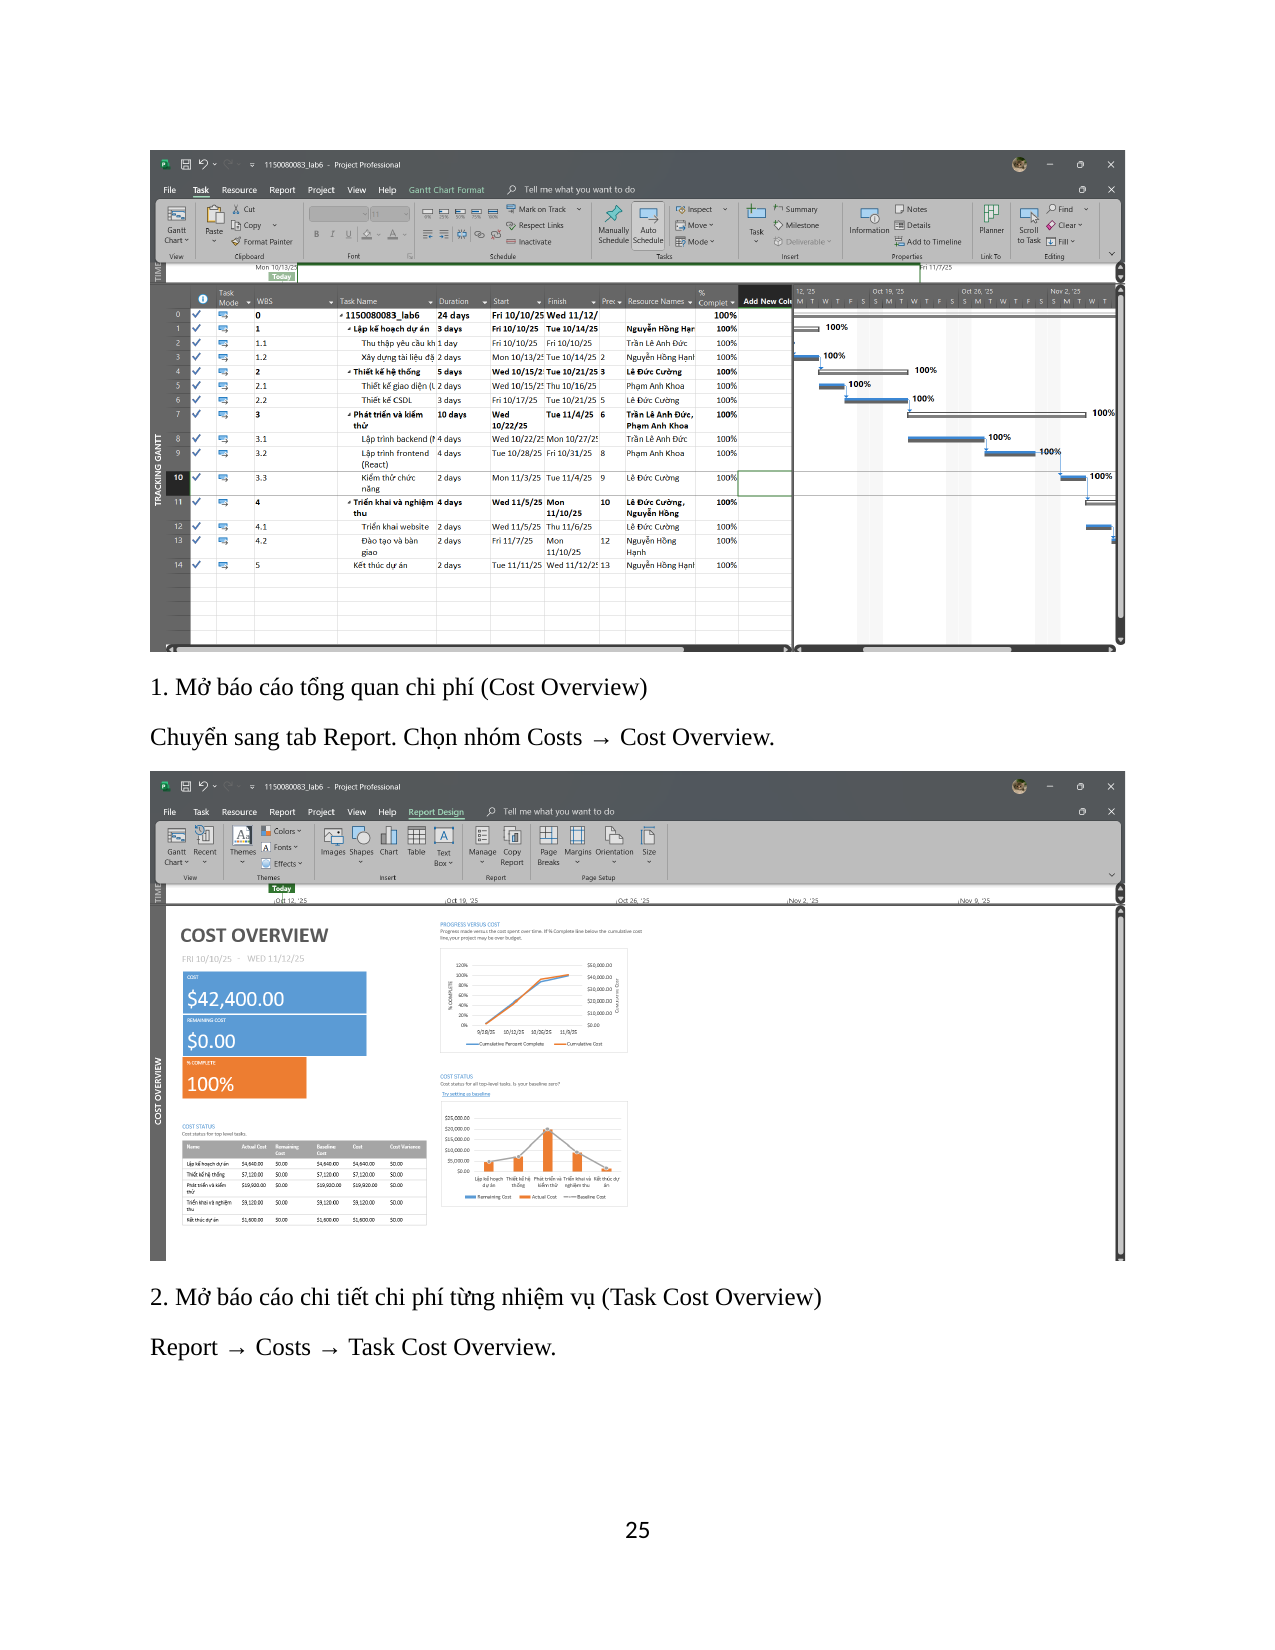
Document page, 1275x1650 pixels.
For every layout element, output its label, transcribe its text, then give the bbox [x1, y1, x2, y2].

text Report → Costs → Task Cost Overview. [150, 1332, 1125, 1360]
text Chuyển sang tab Report. Chọn nhóm Costs → Cost Overview. [150, 722, 1125, 751]
text 2. Mở báo cáo chi tiết chi phí từng nhiệm vụ (Task Cost Overview) [150, 1282, 1125, 1311]
picture [150, 771, 1125, 1261]
text 1. Mở báo cáo tổng quan chi phí (Cost Overview) [150, 672, 1125, 701]
picture [150, 150, 1125, 652]
